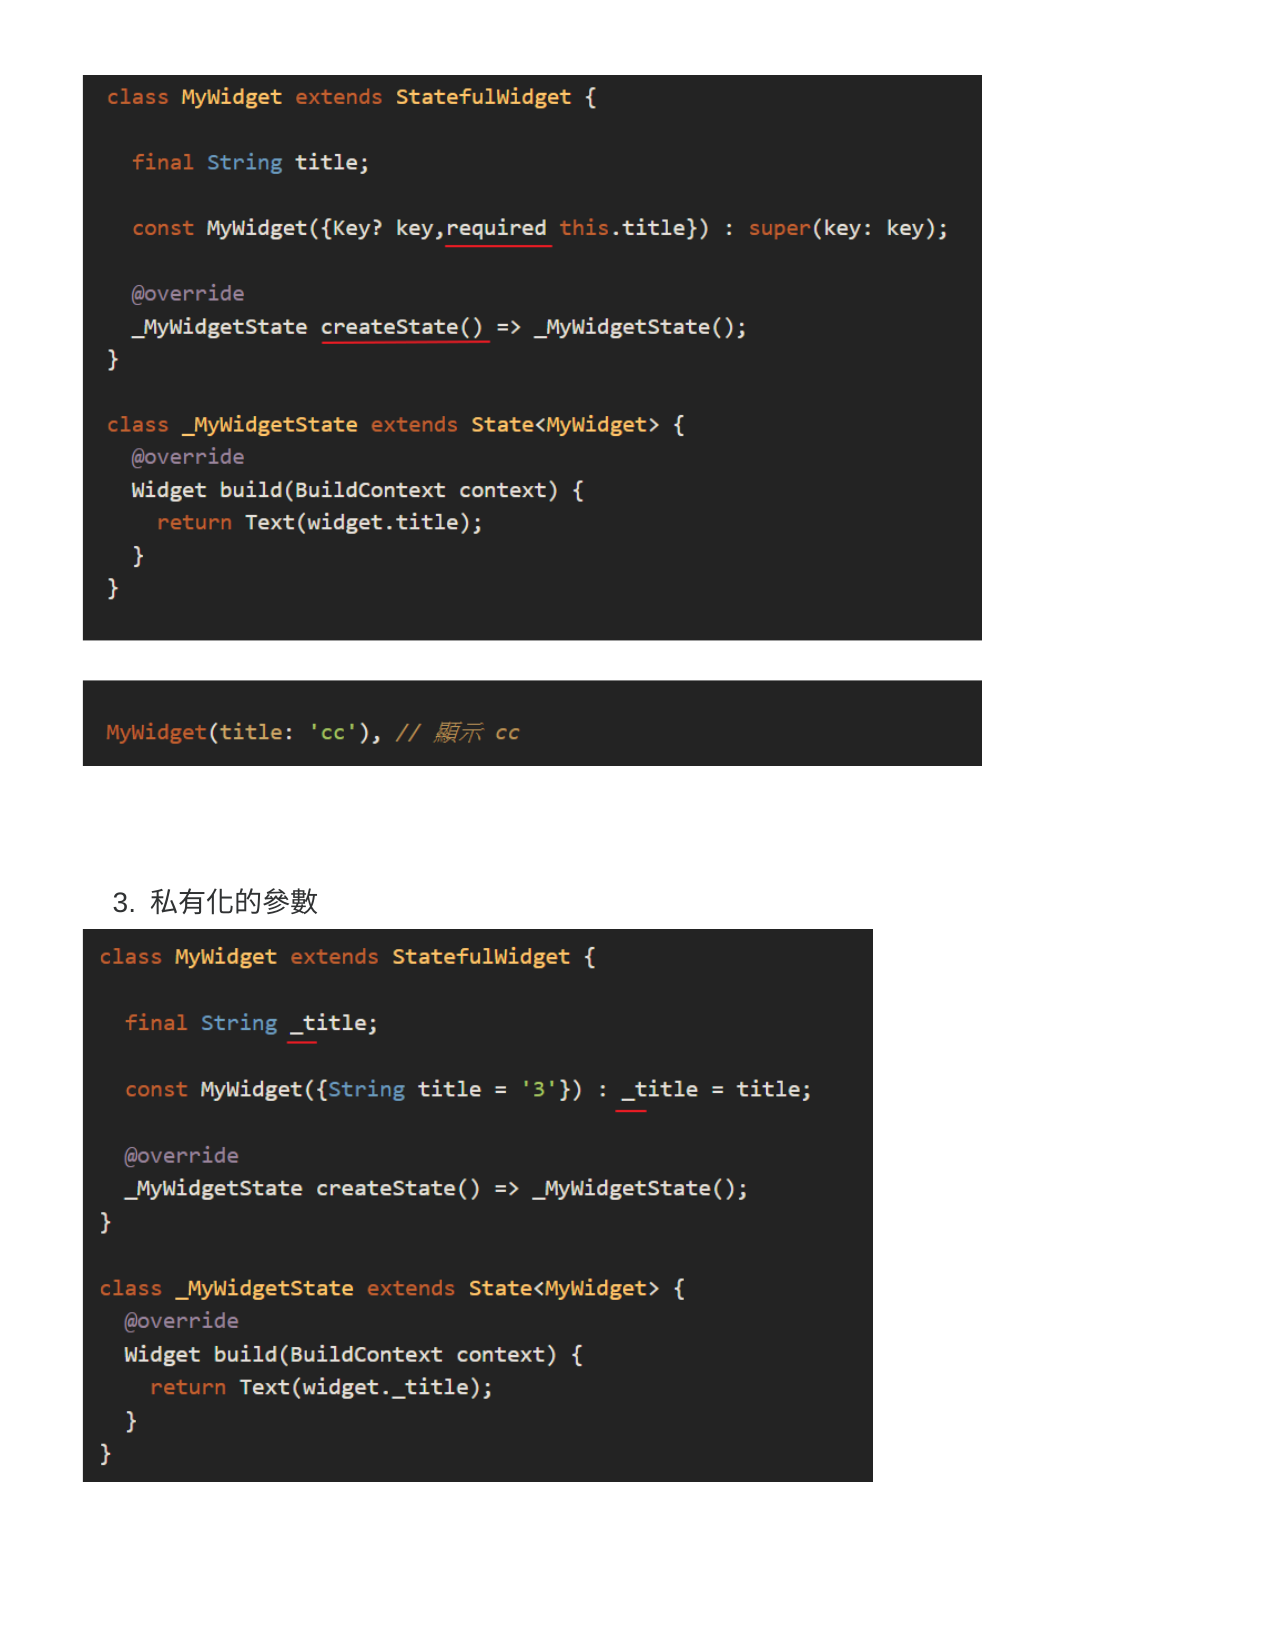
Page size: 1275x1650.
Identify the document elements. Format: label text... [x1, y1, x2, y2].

list 私有化的參數 [112, 879, 1200, 920]
picture [82, 75, 982, 766]
picture [82, 929, 873, 1482]
